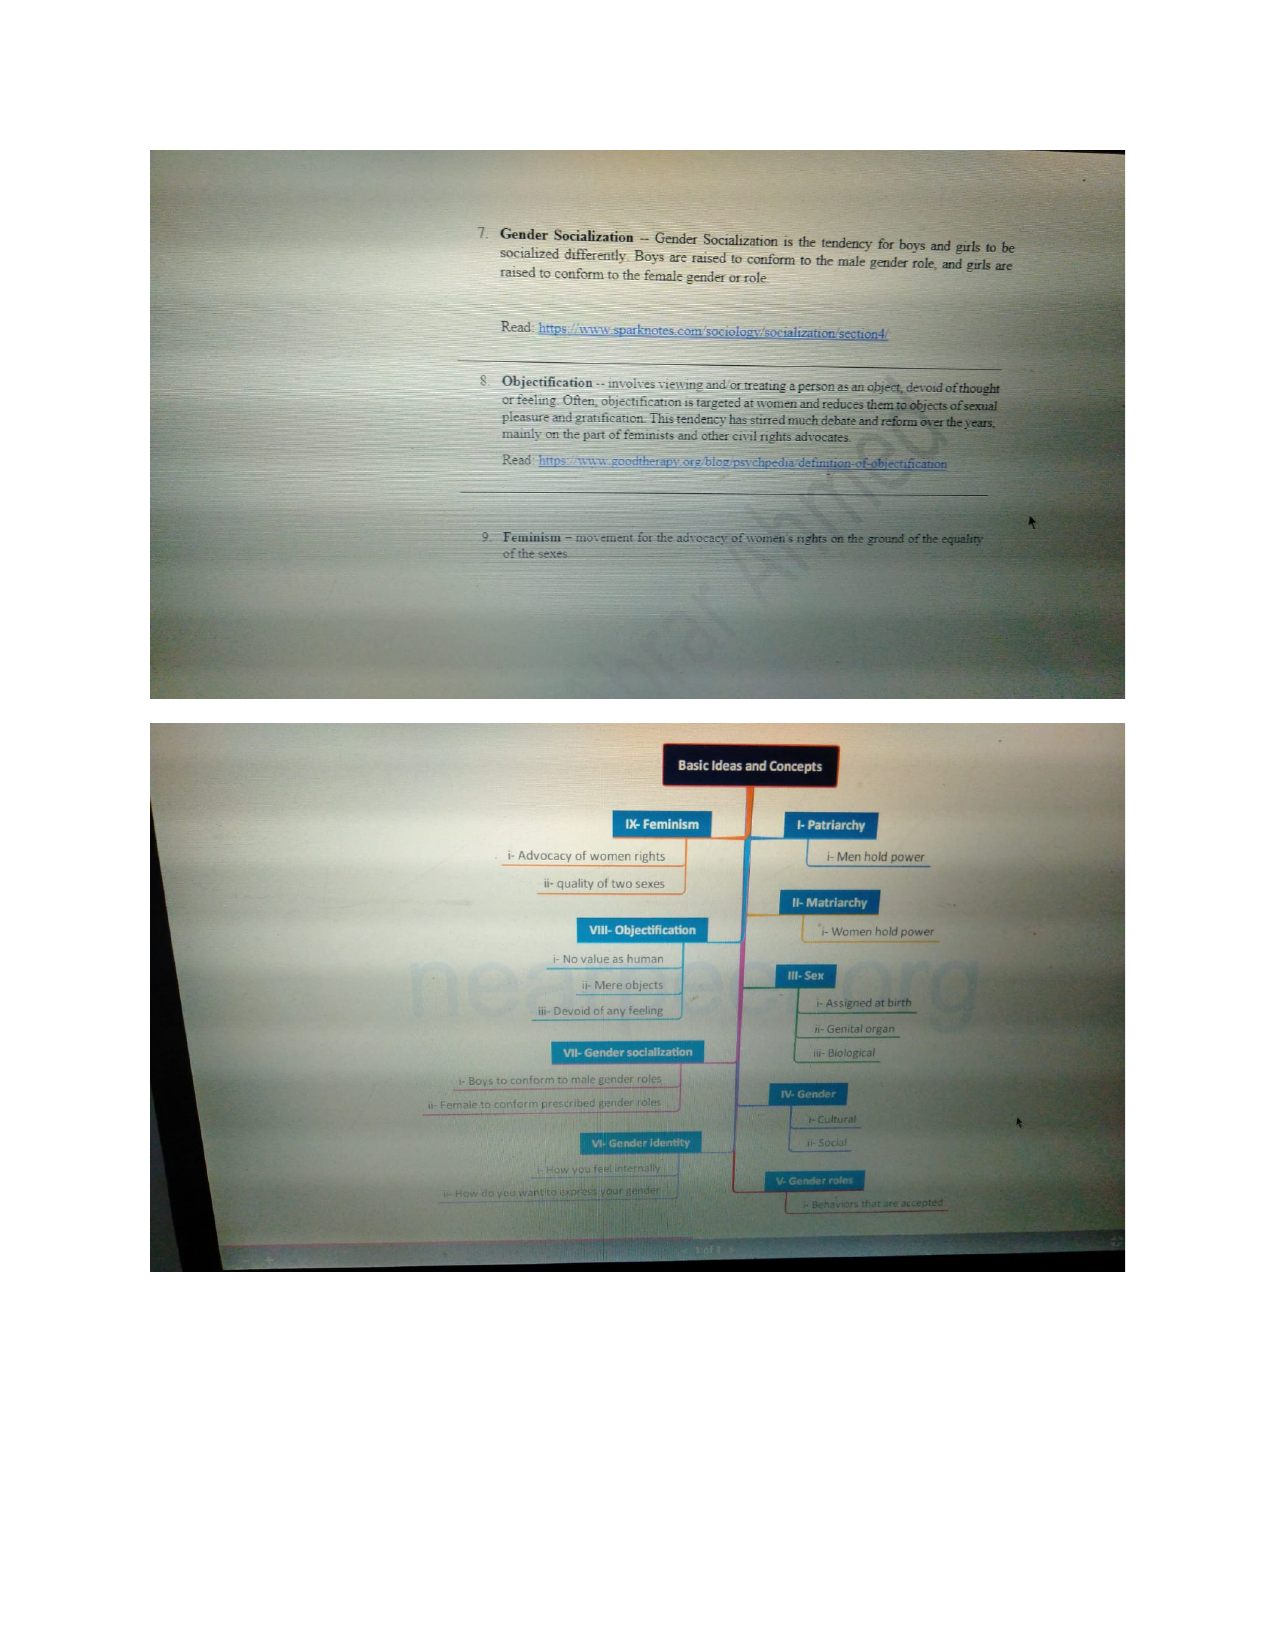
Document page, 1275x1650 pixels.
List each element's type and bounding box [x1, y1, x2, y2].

picture [150, 150, 1125, 699]
picture [150, 723, 1125, 1272]
